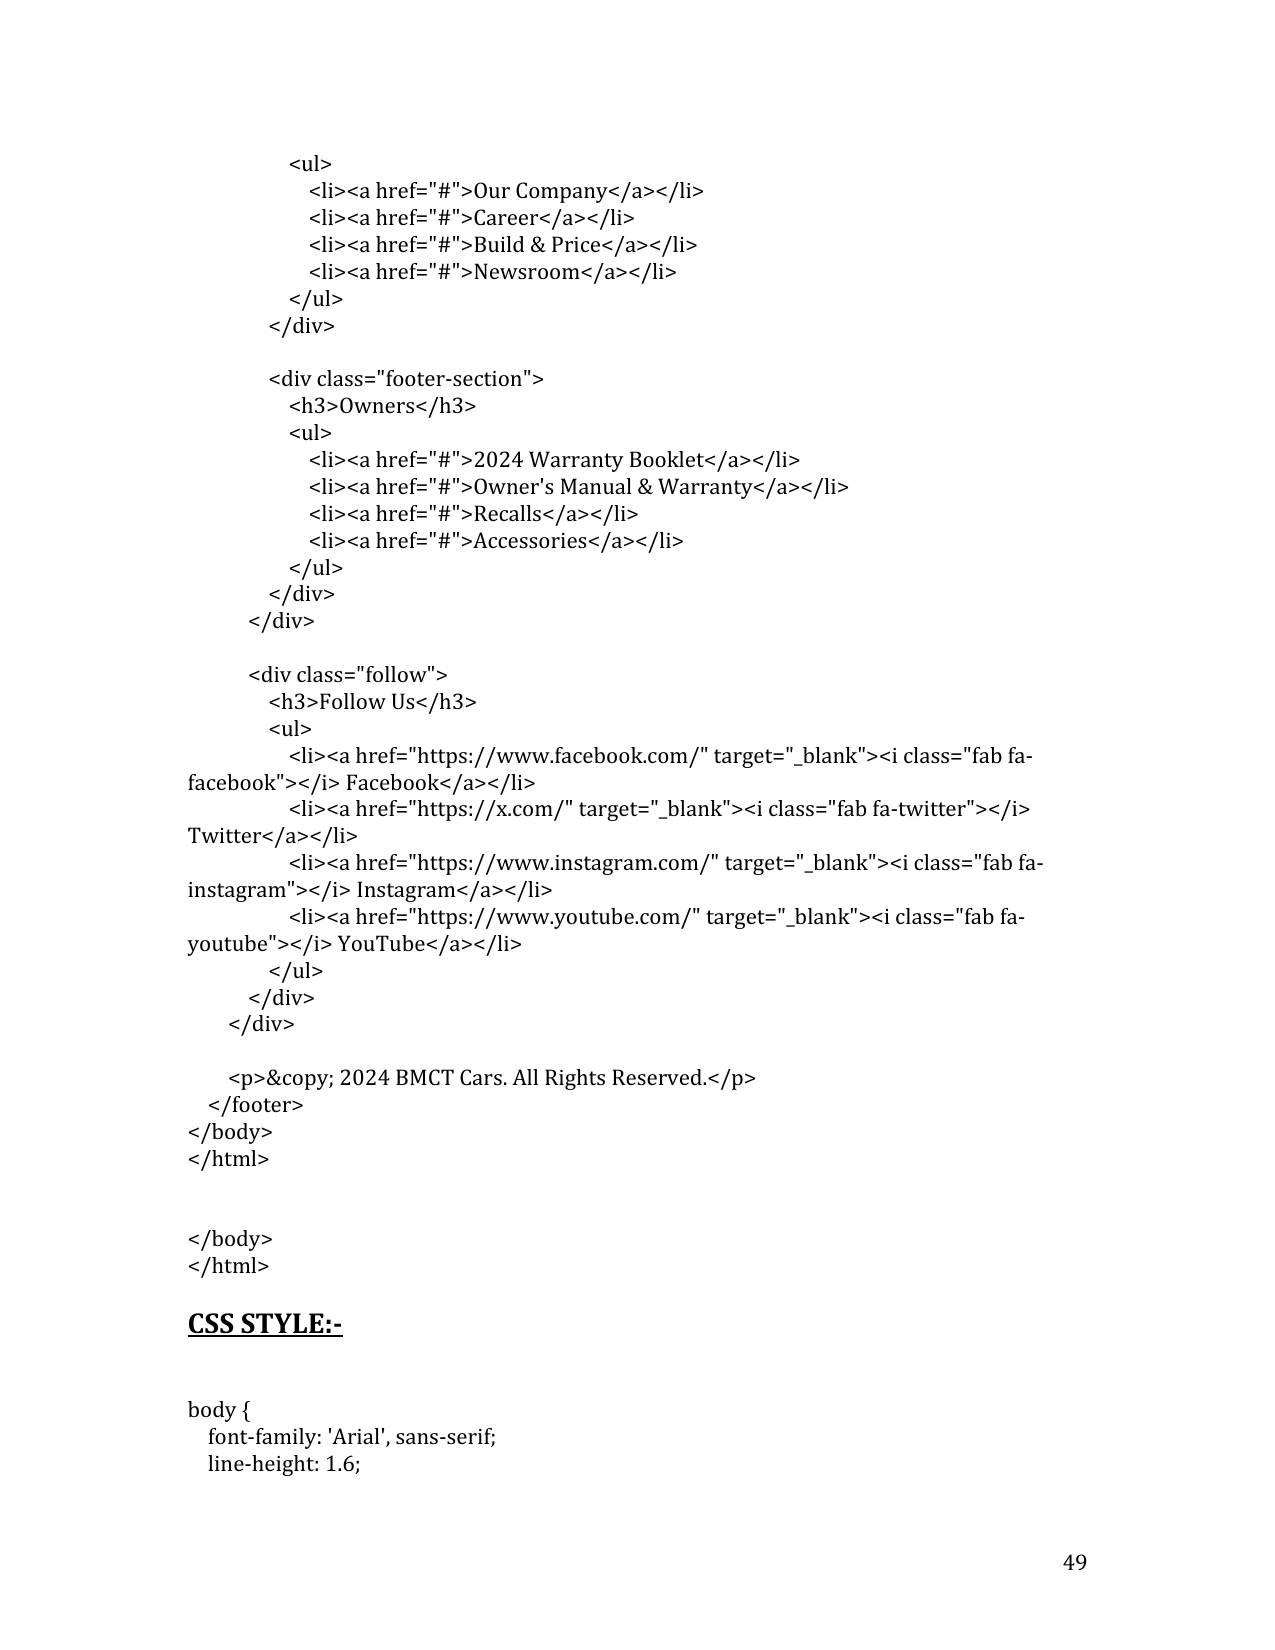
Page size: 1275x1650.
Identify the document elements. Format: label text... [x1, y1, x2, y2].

text <li><a href="#">Newsroom</a></li> [187, 257, 1087, 284]
text </div> [187, 983, 1087, 1010]
text </html> [187, 1144, 1087, 1171]
text </footer> [187, 1091, 1087, 1117]
text <h3>Owners</h3> [187, 392, 1087, 419]
text CSS STYLE:- [187, 1306, 1087, 1340]
text </div> [187, 311, 1087, 338]
text <ul> [187, 150, 1087, 177]
text </ul> [187, 553, 1087, 580]
text <div class="follow"> [187, 661, 1087, 687]
text </div> [187, 1010, 1087, 1037]
text </body> [187, 1117, 1087, 1144]
text <li><a href="https://www.youtube.com/" target="_blank"><i class="fab fa-youtube"></i> YouTube</a></li> [187, 902, 1087, 956]
text <li><a href="#">2024 Warranty Booklet</a></li> [187, 446, 1087, 472]
text font-family: 'Arial', sans-serif; [187, 1423, 1087, 1450]
text <ul> [187, 419, 1087, 446]
text <li><a href="#">Our Company</a></li> [187, 177, 1087, 204]
text <li><a href="#">Recalls</a></li> [187, 499, 1087, 526]
text <ul> [187, 714, 1087, 741]
text <li><a href="https://www.instagram.com/" target="_blank"><i class="fab fa-instagram"></i> Instagram</a></li> [187, 849, 1087, 902]
text <li><a href="#">Build & Price</a></li> [187, 231, 1087, 257]
text line-height: 1.6; [187, 1450, 1087, 1477]
text </html> [187, 1252, 1087, 1279]
text </ul> [187, 284, 1087, 311]
text <li><a href="https://x.com/" target="_blank"><i class="fab fa-twitter"></i> Twitter</a></li> [187, 795, 1087, 849]
text </div> [187, 607, 1087, 634]
text <li><a href="#">Owner's Manual & Warranty</a></li> [187, 472, 1087, 499]
text <p>&copy; 2024 BMCT Cars. All Rights Reserved.</p> [187, 1064, 1087, 1091]
text body { [187, 1396, 1087, 1423]
text </body> [187, 1225, 1087, 1252]
text <li><a href="#">Career</a></li> [187, 204, 1087, 231]
text <div class="footer-section"> [187, 365, 1087, 392]
text </div> [187, 580, 1087, 607]
text <li><a href="#">Accessories</a></li> [187, 526, 1087, 553]
text </ul> [187, 956, 1087, 983]
text <li><a href="https://www.facebook.com/" target="_blank"><i class="fab fa-facebook"></i> Facebook</a></li> [187, 741, 1087, 795]
text <h3>Follow Us</h3> [187, 687, 1087, 714]
